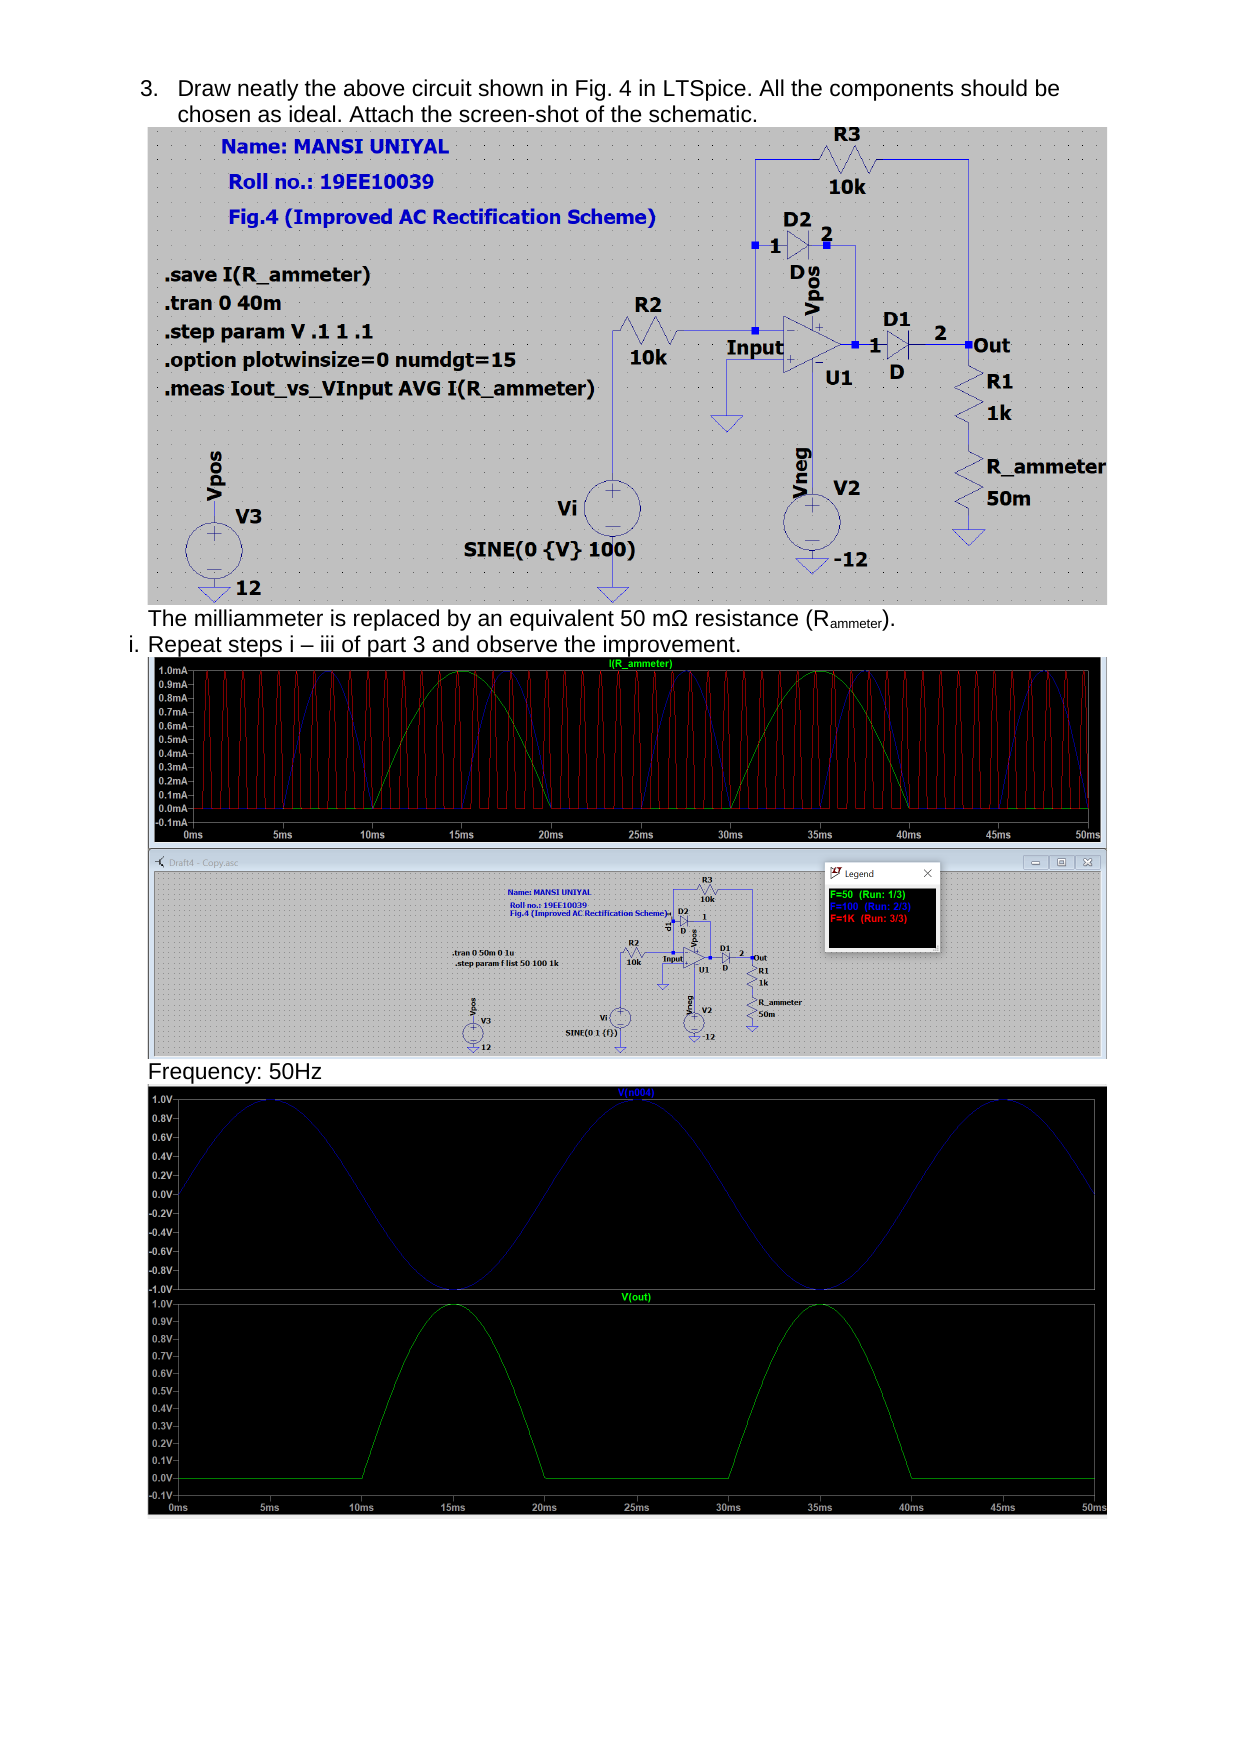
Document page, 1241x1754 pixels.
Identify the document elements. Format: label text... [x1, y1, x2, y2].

text Frequency: 50Hz [148, 1059, 1108, 1084]
list Repeat steps i – iii of part 3 and observe the improvement. [140, 631, 1108, 657]
picture [147, 127, 1108, 605]
list Draw neatly the above circuit shown in Fig. 4 in LTSpice. All the components should be chosen as ideal. Attach the screen-shot of the schematic. [140, 75, 1108, 128]
picture [147, 1084, 1108, 1519]
text The milliammeter is replaced by an equivalent 50 mΩ resistance (Rammeter). [148, 605, 1108, 631]
picture [147, 657, 1108, 1059]
